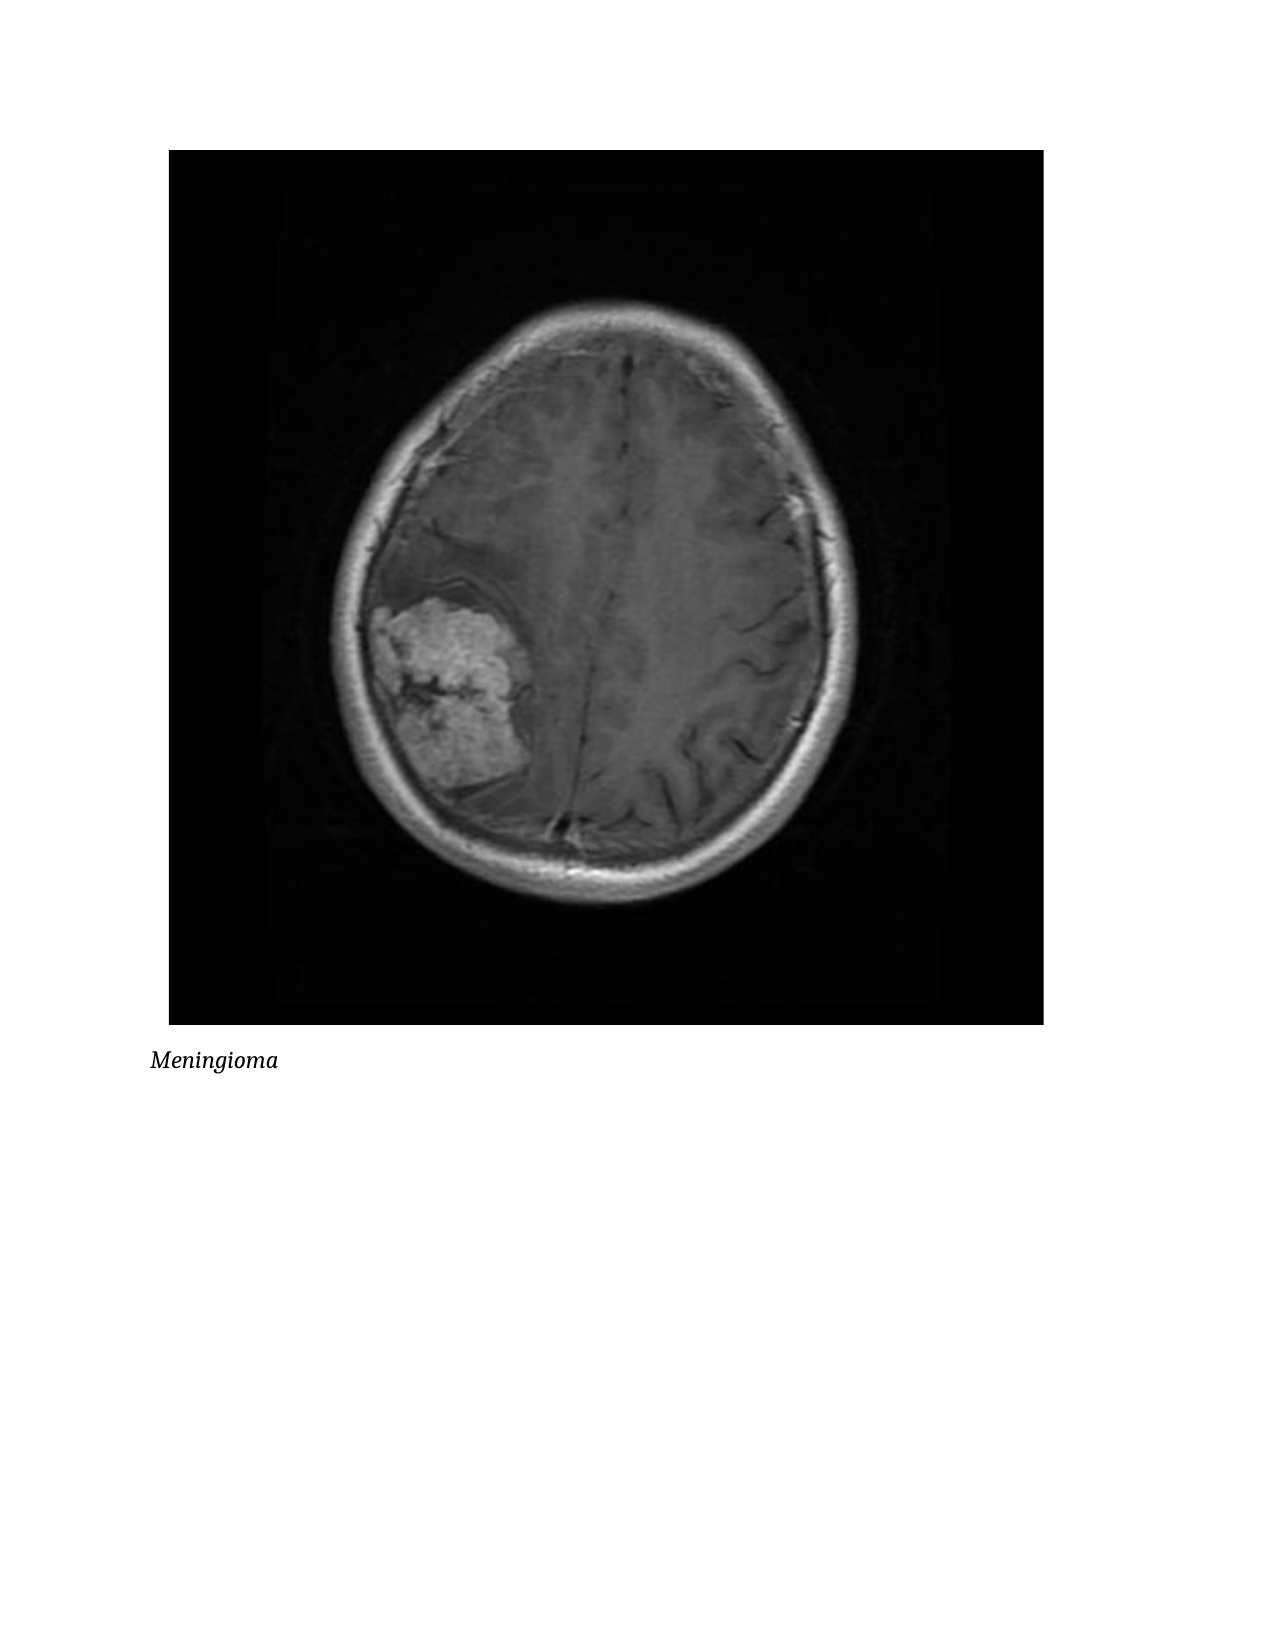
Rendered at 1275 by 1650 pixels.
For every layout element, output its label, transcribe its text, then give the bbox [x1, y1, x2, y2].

picture [168, 150, 1044, 1025]
text Meningioma [150, 1046, 1125, 1074]
